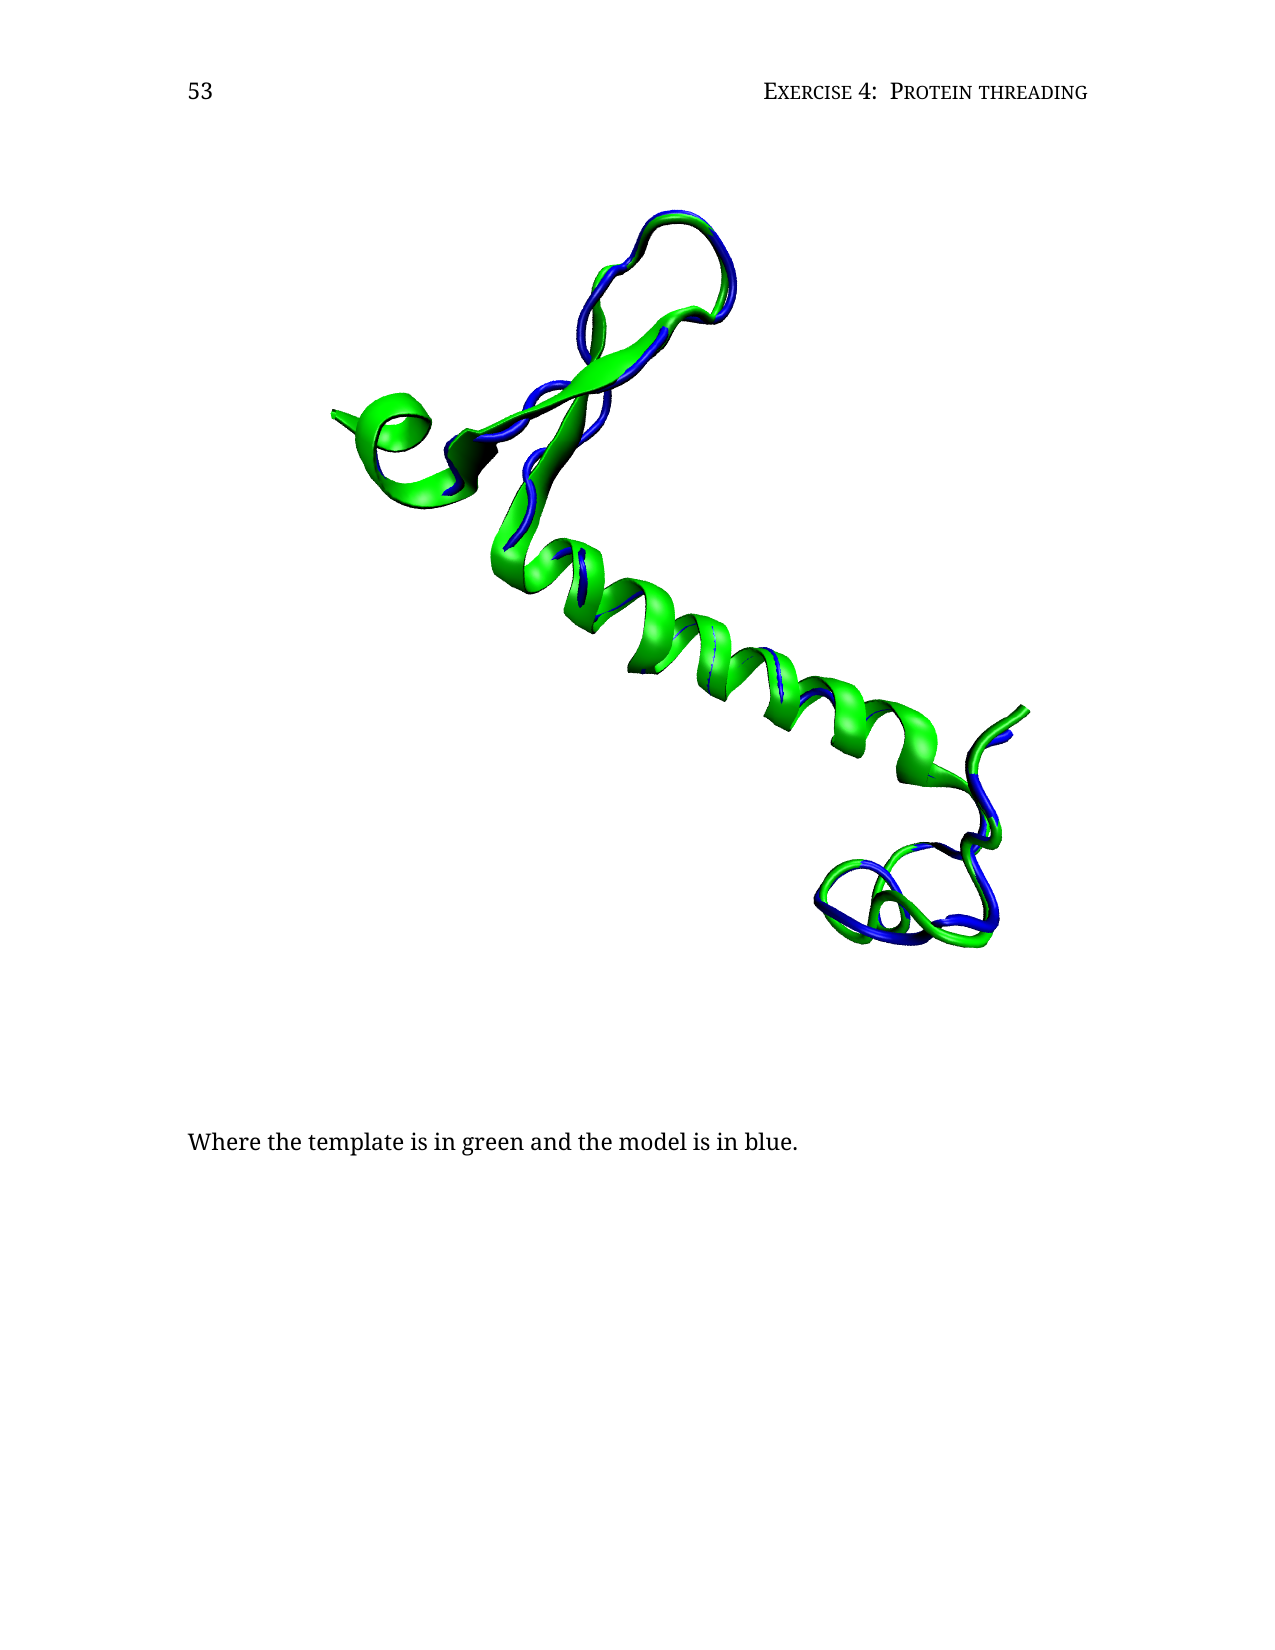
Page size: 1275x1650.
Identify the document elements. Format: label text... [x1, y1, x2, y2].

text Where the template is in green and the model is in blue. [187, 1126, 1125, 1157]
picture [187, 166, 1125, 994]
